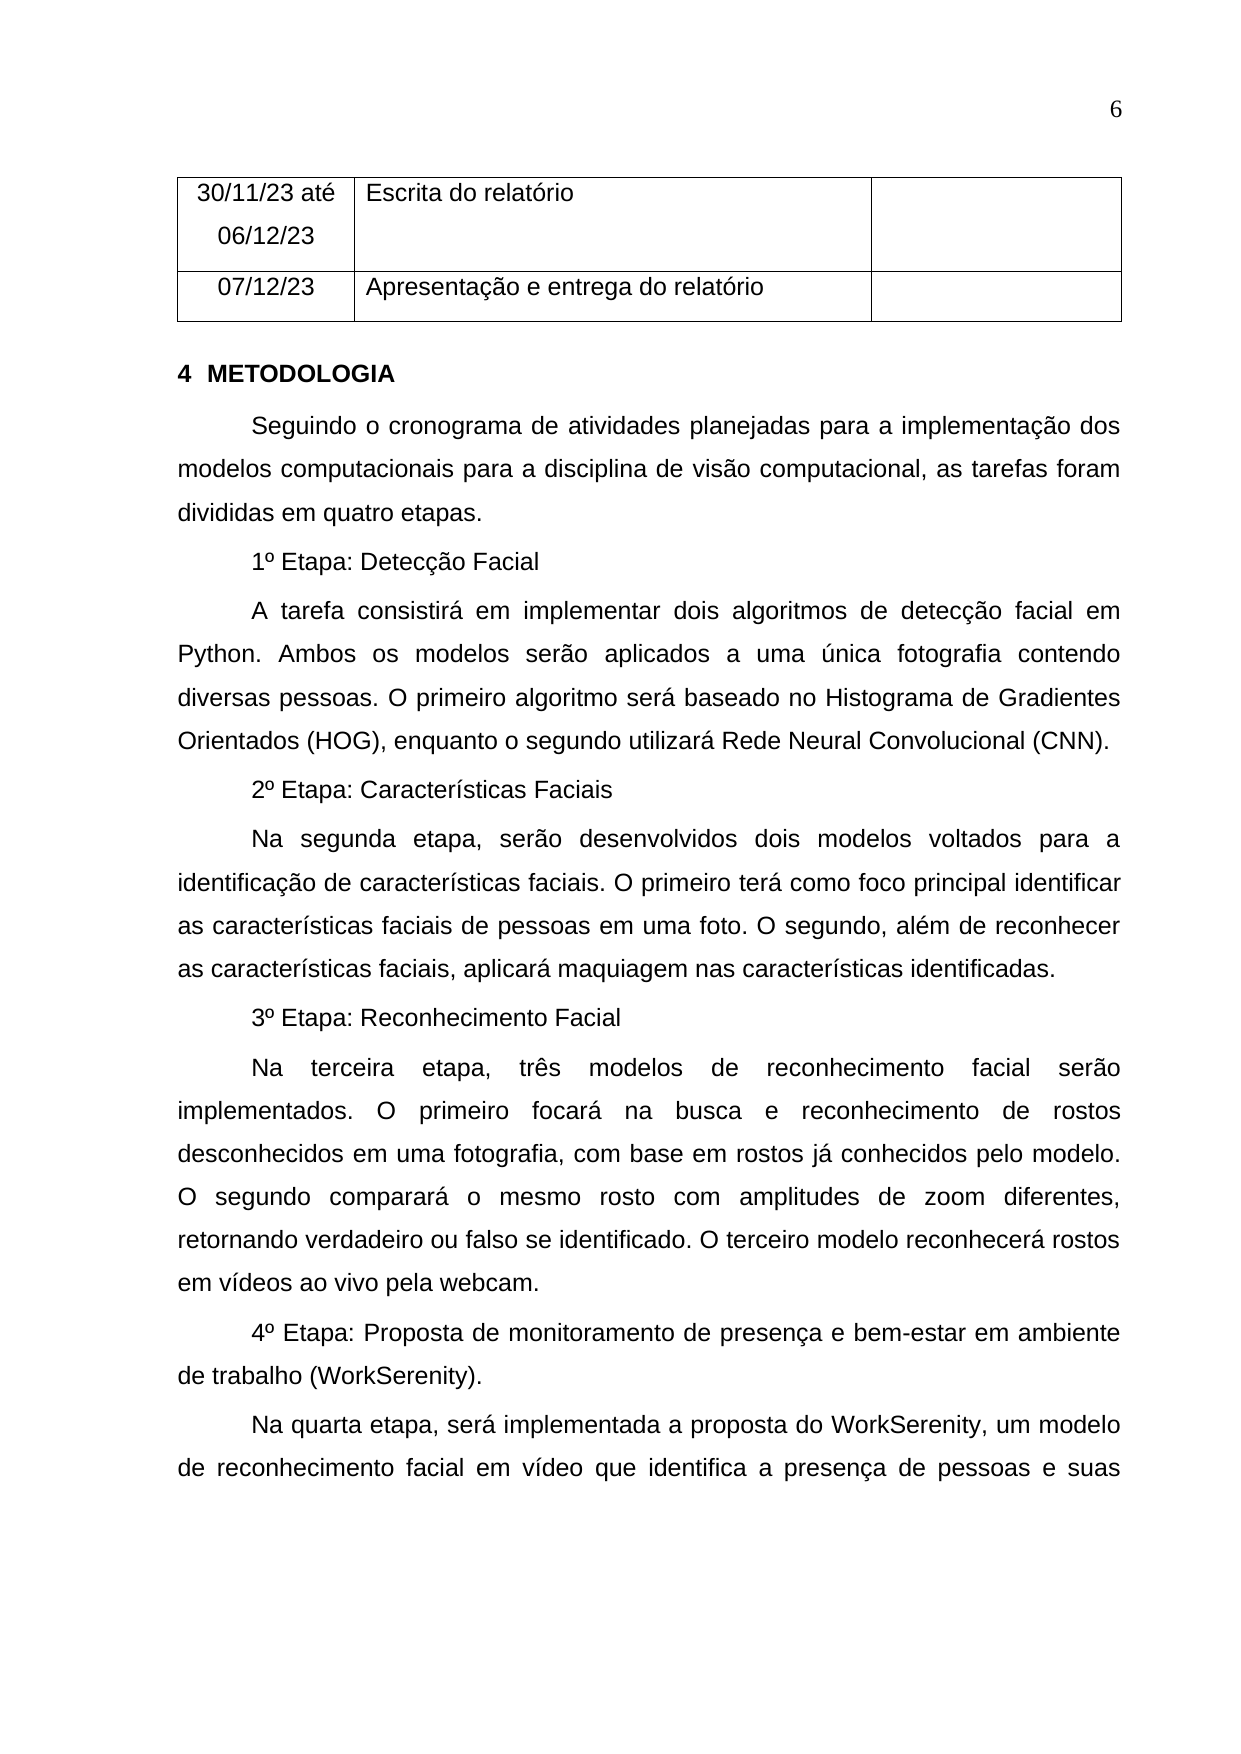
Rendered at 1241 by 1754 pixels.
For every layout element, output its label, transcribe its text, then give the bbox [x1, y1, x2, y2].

table_cell 30/11/23 até 06/12/23 [178, 178, 354, 271]
table_cell [872, 178, 1121, 271]
table_cell [872, 272, 1121, 321]
table_cell Escrita do relatório [355, 178, 871, 271]
text 2º Etapa: Características Faciais [177, 775, 1122, 804]
text Na segunda etapa, serão desenvolvidos dois modelos voltados para a identificação de características faciais. O primeiro terá como foco principal identificar as características faciais de pessoas em uma foto. O segundo, além de reconhecer as características faciais, aplicará maquiagem nas características identificadas. [177, 824, 1122, 982]
text 1º Etapa: Detecção Facial [177, 547, 1122, 576]
table_cell 07/12/23 [178, 272, 354, 321]
text 3º Etapa: Reconhecimento Facial [177, 1003, 1122, 1032]
text 4º Etapa: Proposta de monitoramento de presença e bem-estar em ambiente de trabalho (WorkSerenity). [177, 1317, 1122, 1389]
text Na terceira etapa, três modelos de reconhecimento facial serão implementados. O primeiro focará na busca e reconhecimento de rostos desconhecidos em uma fotografia, com base em rostos já conhecidos pelo modelo. O segundo comparará o mesmo rosto com amplitudes de zoom diferentes, retornando verdadeiro ou falso se identificado. O terceiro modelo reconhecerá rostos em vídeos ao vivo pela webcam. [177, 1052, 1122, 1297]
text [177, 1410, 1122, 1482]
table_cell Apresentação e entrega do relatório [355, 272, 871, 321]
text METODOLOGIA [177, 359, 1122, 388]
text Seguindo o cronograma de atividades planejadas para a implementação dos modelos computacionais para a disciplina de visão computacional, as tarefas foram divididas em quatro etapas. [177, 411, 1122, 526]
text A tarefa consistirá em implementar dois algoritmos de detecção facial em Python. Ambos os modelos serão aplicados a uma única fotografia contendo diversas pessoas. O primeiro algoritmo será baseado no Histograma de Gradientes Orientados (HOG), enquanto o segundo utilizará Rede Neural Convolucional (CNN). [177, 596, 1122, 754]
